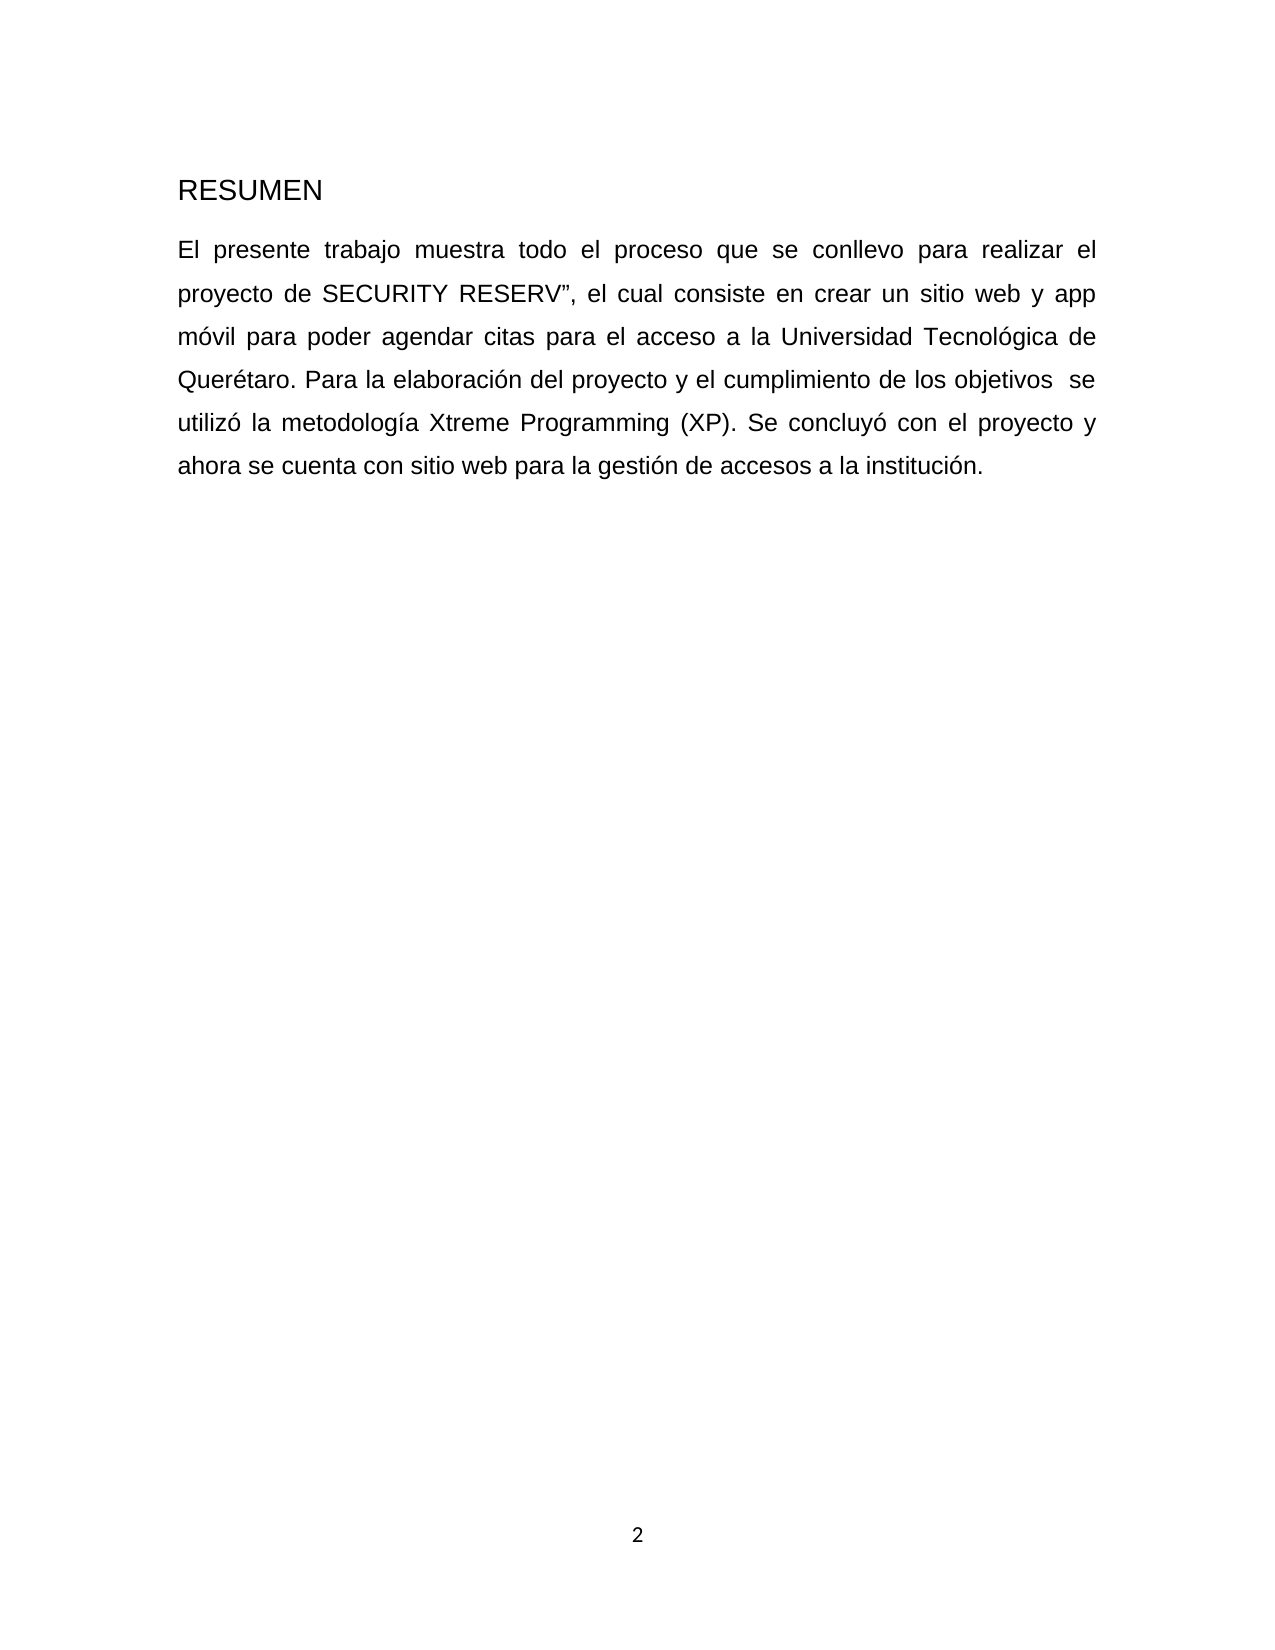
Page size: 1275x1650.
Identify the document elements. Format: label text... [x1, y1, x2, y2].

subtitle RESUMEN [177, 173, 1098, 206]
text El presente trabajo muestra todo el proceso que se conllevo para realizar el proyecto de SECURITY RESERV”, el cual consiste en crear un sitio web y app móvil para poder agendar citas para el acceso a la Universidad Tecnológica de Querétaro. Para la elaboración del proyecto y el cumplimiento de los objetivos se utilizó la metodología Xtreme Programming (XP). Se concluyó con el proyecto y ahora se cuenta con sitio web para la gestión de accesos a la institución. [177, 235, 1098, 480]
